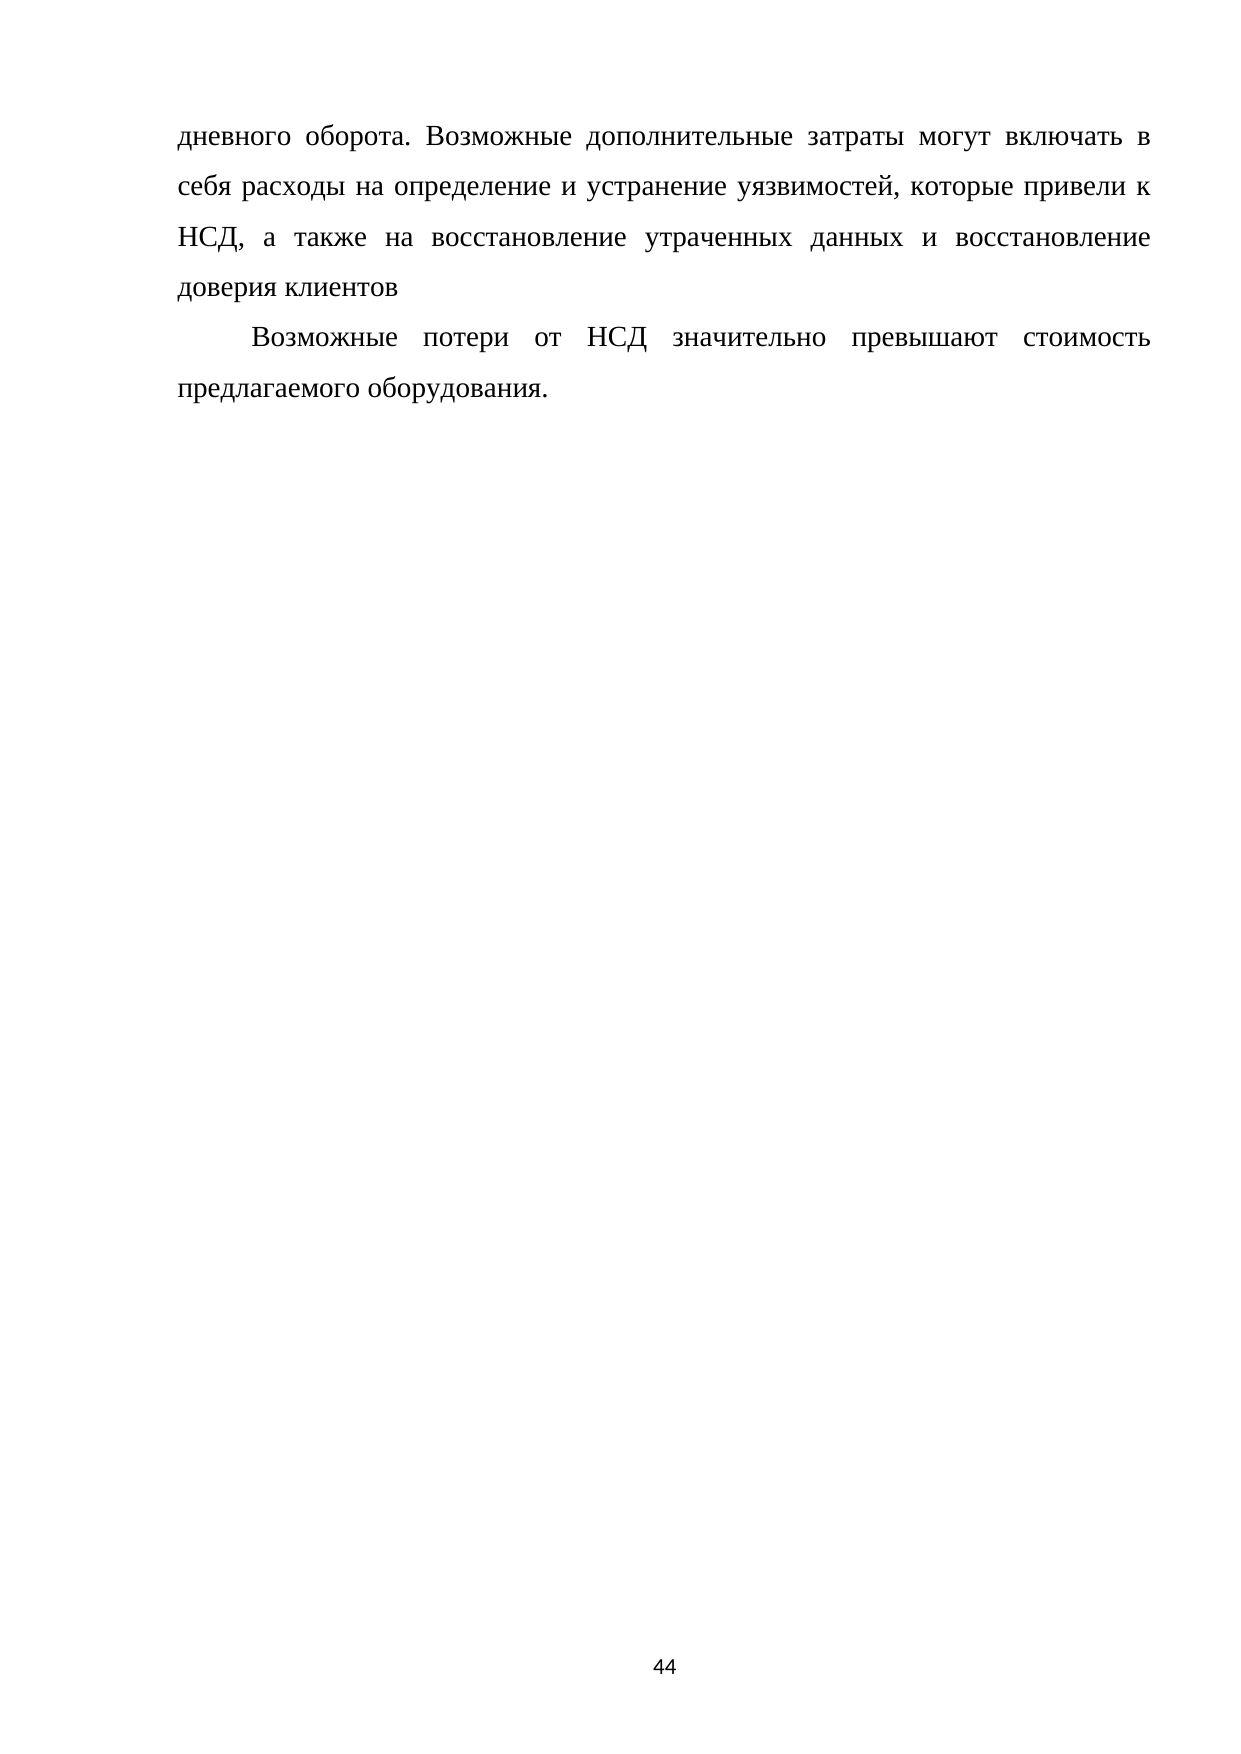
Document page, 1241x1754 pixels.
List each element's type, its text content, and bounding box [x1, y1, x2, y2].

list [177, 118, 1152, 303]
list Возможные потери от НСД значительно превышают стоимость предлагаемого оборудования. [177, 319, 1152, 403]
